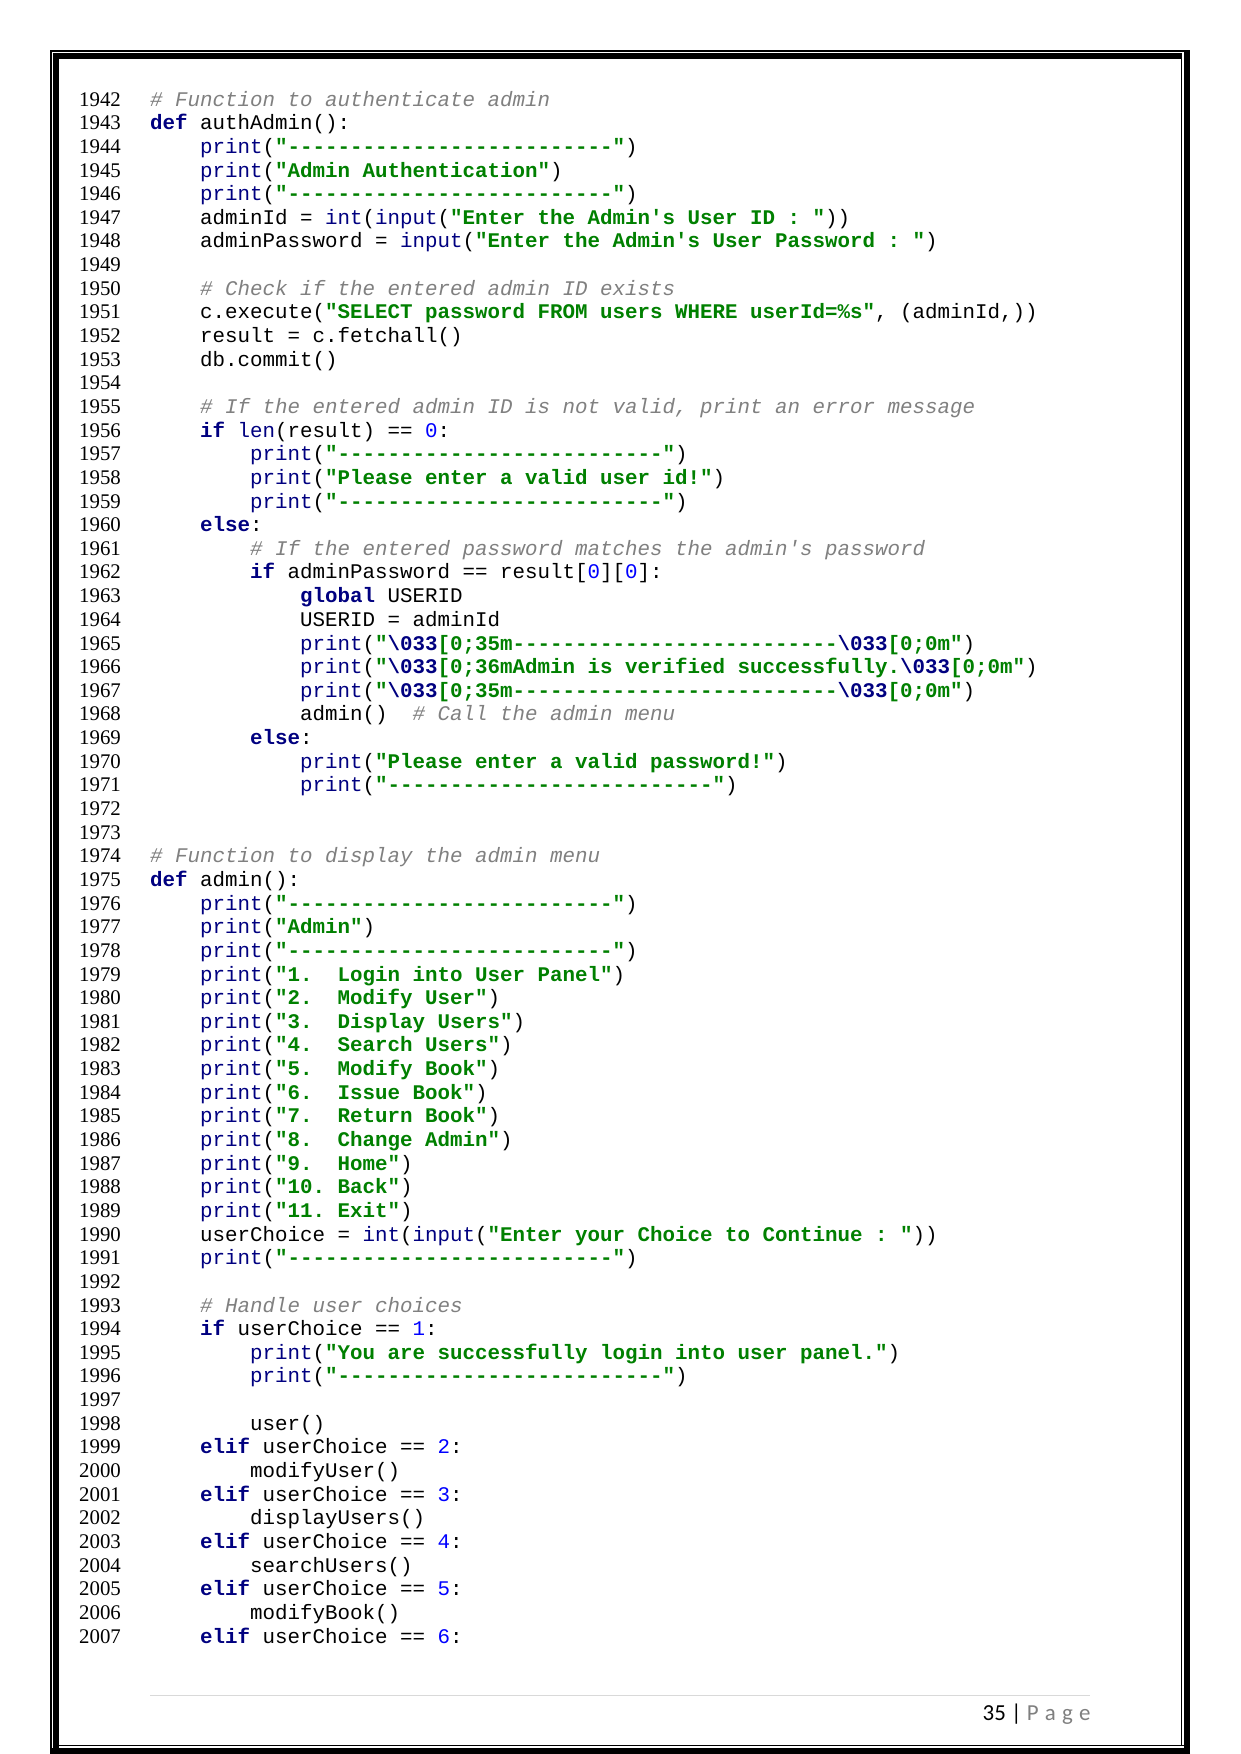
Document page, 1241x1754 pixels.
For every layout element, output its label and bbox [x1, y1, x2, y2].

text [150, 89, 1090, 1649]
